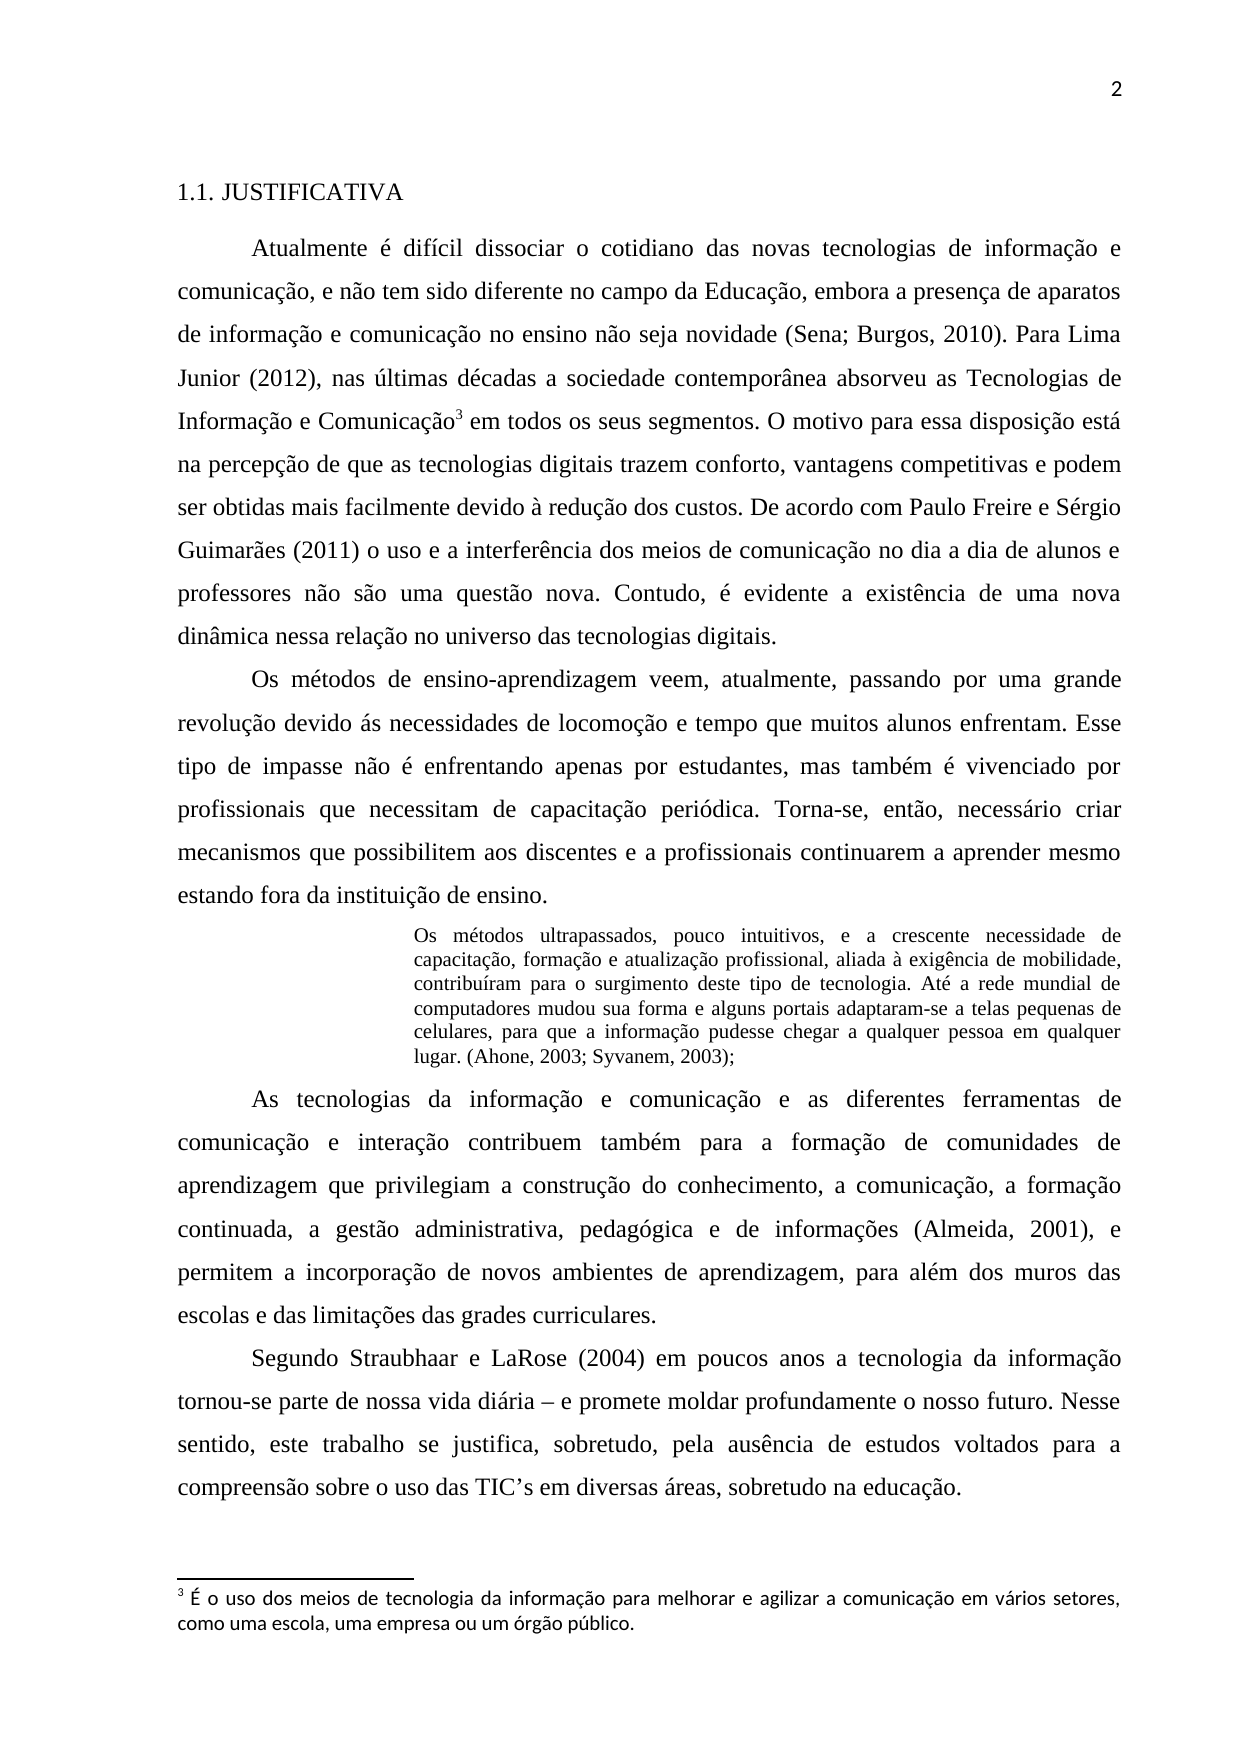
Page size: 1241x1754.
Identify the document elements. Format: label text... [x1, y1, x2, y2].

subtitle JUSTIFICATIVA [177, 177, 1122, 206]
text As tecnologias da informação e comunicação e as diferentes ferramentas de comunicação e interação contribuem também para a formação de comunidades de aprendizagem que privilegiam a construção do conhecimento, a comunicação, a formação continuada, a gestão administrativa, pedagógica e de informações (Almeida, 2001), e permitem a incorporação de novos ambientes de aprendizagem, para além dos muros das escolas e das limitações das grades curriculares. [177, 1084, 1122, 1329]
text Atualmente é difícil dissociar o cotidiano das novas tecnologias de informação e comunicação, e não tem sido diferente no campo da Educação, embora a presença de aparatos de informação e comunicação no ensino não seja novidade (Sena; Burgos, 2010). Para Lima Junior (2012), nas últimas décadas a sociedade contemporânea absorveu as Tecnologias de Informação e Comunicação em todos os seus segmentos. O motivo para essa disposição está na percepção de que as tecnologias digitais trazem conforto, vantagens competitivas e podem ser obtidas mais facilmente devido à redução dos custos. De acordo com Paulo Freire e Sérgio Guimarães (2011) o uso e a interferência dos meios de comunicação no dia a dia de alunos e professores não são uma questão nova. Contudo, é evidente a existência de uma nova dinâmica nessa relação no universo das tecnologias digitais. [177, 233, 1122, 650]
text Os métodos de ensino-aprendizagem veem, atualmente, passando por uma grande revolução devido ás necessidades de locomoção e tempo que muitos alunos enfrentam. Esse tipo de impasse não é enfrentando apenas por estudantes, mas também é vivenciado por profissionais que necessitam de capacitação periódica. Torna-se, então, necessário criar mecanismos que possibilitem aos discentes e a profissionais continuarem a aprender mesmo estando fora da instituição de ensino. [177, 664, 1122, 909]
text Os métodos ultrapassados, pouco intuitivos, e a crescente necessidade de capacitação, formação e atualização profissional, aliada à exigência de mobilidade, contribuíram para o surgimento deste tipo de tecnologia. Até a rede mundial de computadores mudou sua forma e alguns portais adaptaram-se a telas pequenas de celulares, para que a informação pudesse chegar a qualquer pessoa em qualquer lugar. (Ahone, 2003; Syvanem, 2003); [413, 923, 1122, 1068]
text Segundo Straubhaar e LaRose (2004) em poucos anos a tecnologia da informação tornou-se parte de nossa vida diária – e promete moldar profundamente o nosso futuro. Nesse sentido, este trabalho se justifica, sobretudo, pela ausência de estudos voltados para a compreensão sobre o uso das TIC’s em diversas áreas, sobretudo na educação. [177, 1343, 1122, 1501]
